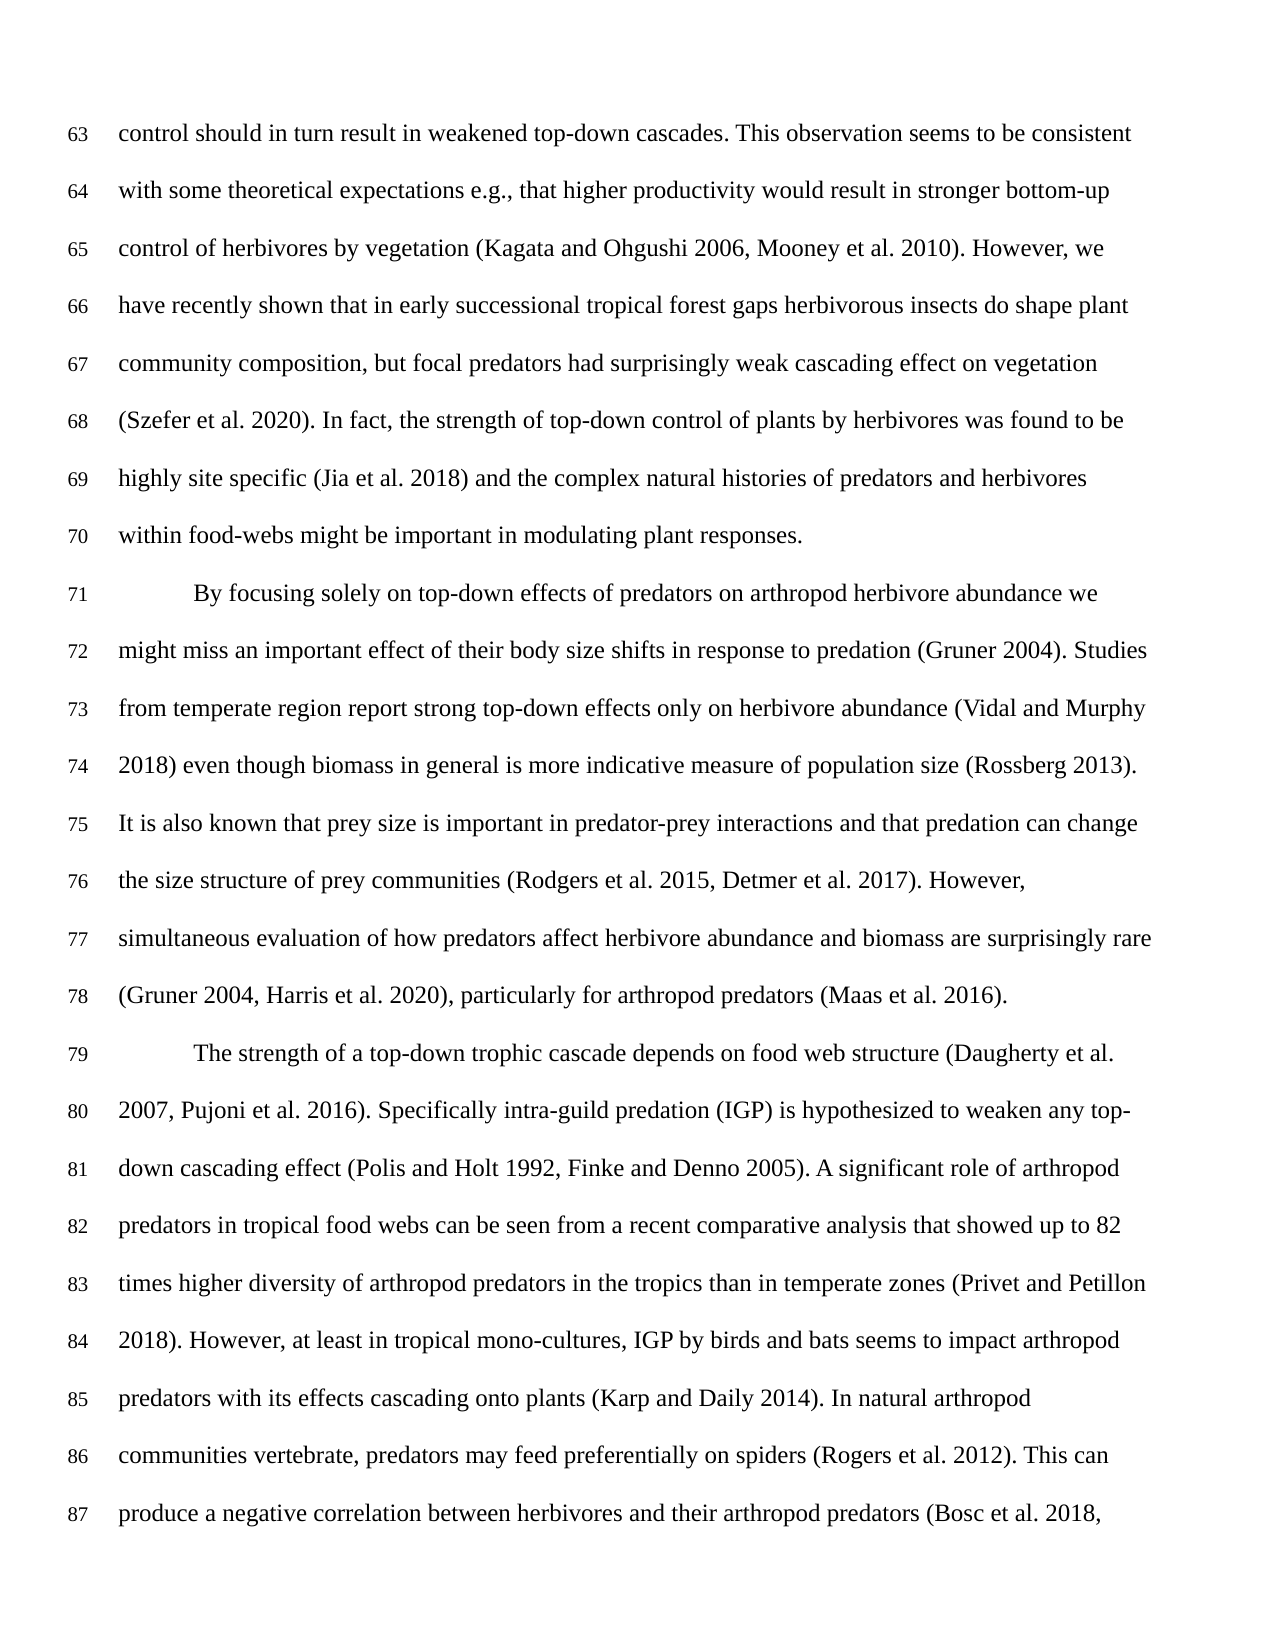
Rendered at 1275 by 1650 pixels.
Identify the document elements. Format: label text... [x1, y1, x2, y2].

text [118, 1038, 1157, 1527]
text By focusing solely on top-down effects of predators on arthropod herbivore abundance we might miss an important effect of their body size shifts in response to predation (Gruner 2004). Studies from temperate region report strong top-down effects only on herbivore abundance (Vidal and Murphy 2018) even though biomass in general is more indicative measure of population size (Rossberg 2013). It is also known that prey size is important in predator-prey interactions and that predation can change the size structure of prey communities (Rodgers et al. 2015, Detmer et al. 2017). However, simultaneous evaluation of how predators affect herbivore abundance and biomass are surprisingly rare (Gruner 2004, Harris et al. 2020), particularly for arthropod predators (Maas et al. 2016). [118, 578, 1157, 1009]
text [118, 118, 1157, 549]
